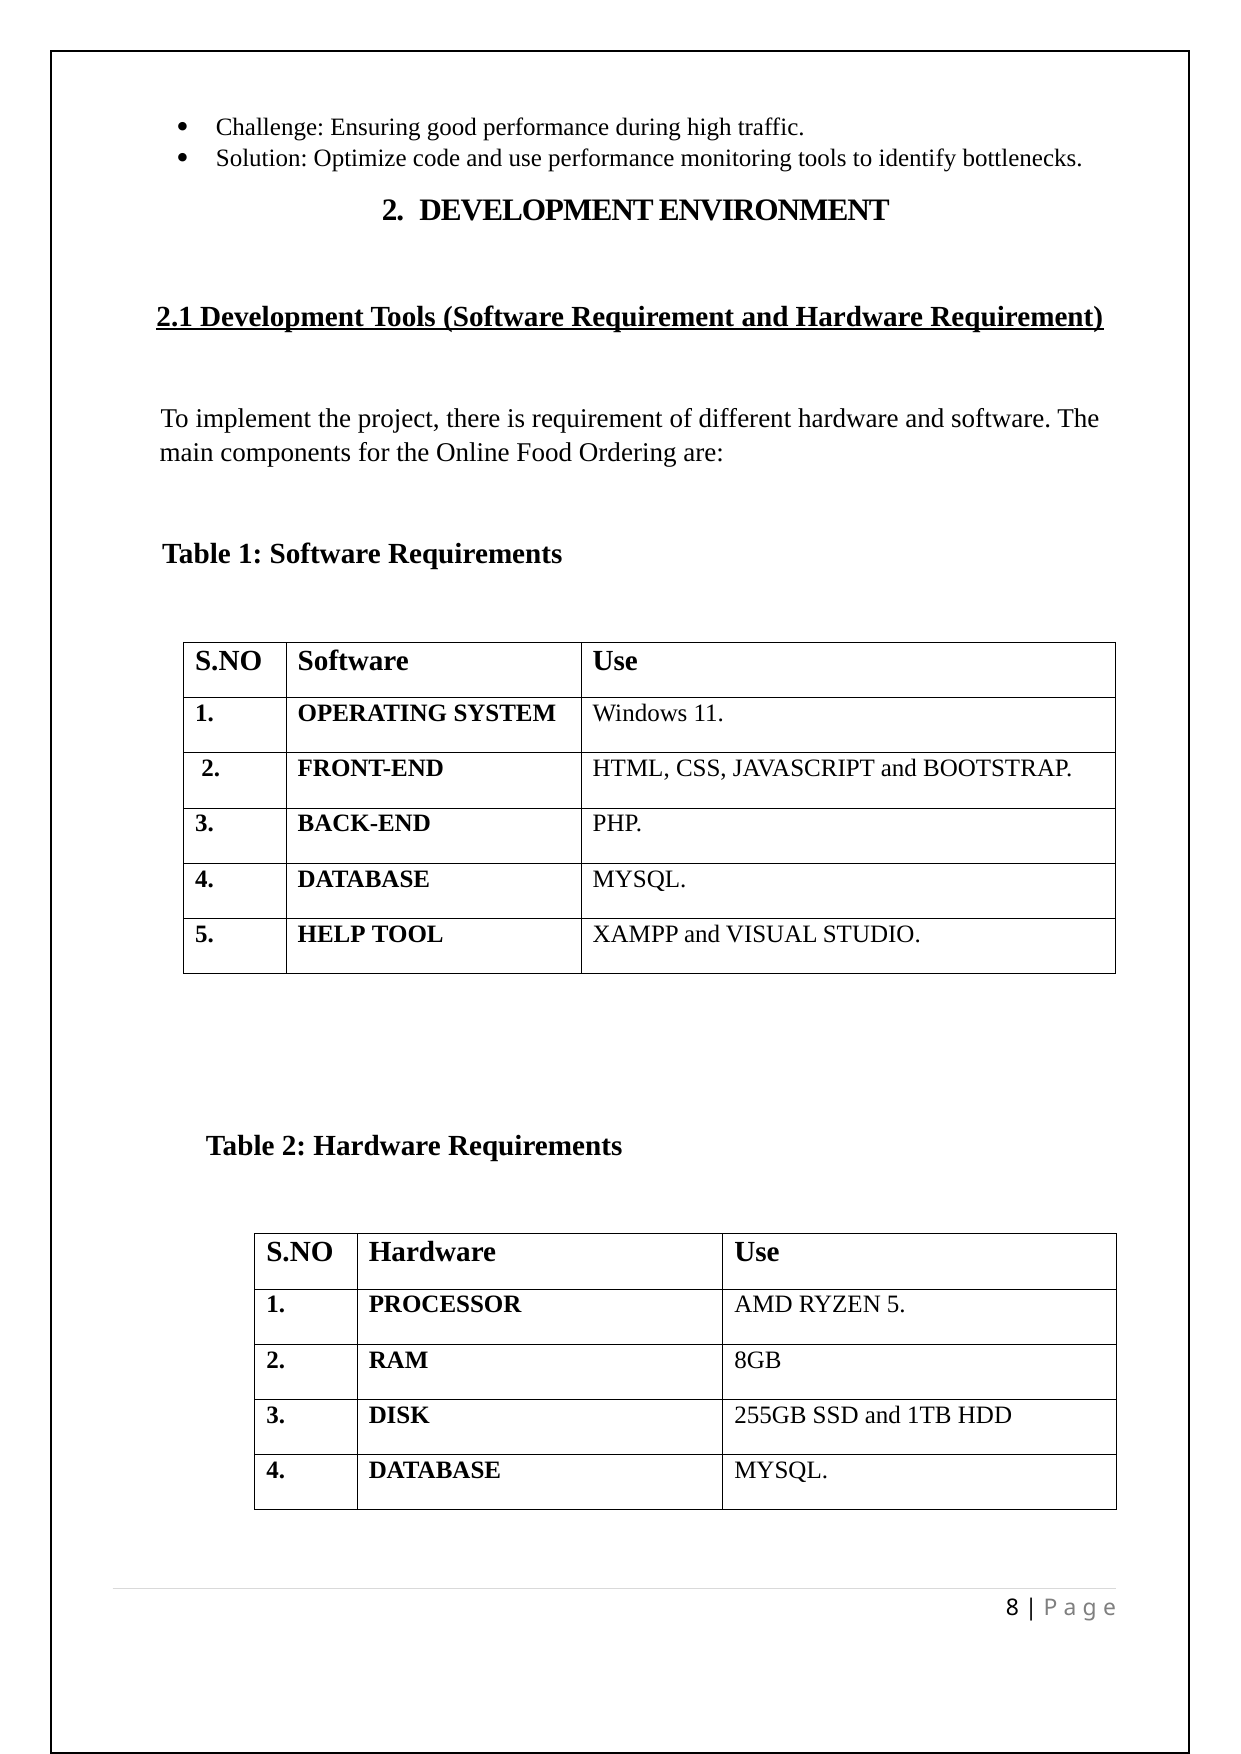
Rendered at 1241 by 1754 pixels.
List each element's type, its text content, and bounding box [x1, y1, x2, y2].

table_cell MYSQL. [723, 1455, 1116, 1509]
text Table 1: Software Requirements [141, 536, 1116, 570]
table_cell 3. [184, 809, 286, 863]
table_cell HELP TOOL [287, 919, 581, 973]
table_cell FRONT-END [287, 753, 581, 807]
table_cell 255GB SSD and 1TB HDD [723, 1400, 1116, 1454]
table_cell HTML, CSS, JAVASCRIPT and BOOTSTRAP. [582, 753, 1115, 807]
table_cell AMD RYZEN 5. [723, 1290, 1116, 1344]
table_cell PROCESSOR [358, 1290, 722, 1344]
table_cell PHP. [582, 809, 1115, 863]
table_cell 3. [255, 1400, 357, 1454]
table_cell 4. [184, 864, 286, 918]
table_header Hardware [358, 1234, 722, 1288]
table_cell RAM [358, 1345, 722, 1399]
table_cell MYSQL. [582, 864, 1115, 918]
table_cell OPERATING SYSTEM [287, 698, 581, 752]
table_cell 2. [184, 753, 286, 807]
table_cell 4. [255, 1455, 357, 1509]
table_cell BACK-END [287, 809, 581, 863]
text To implement the project, there is requirement of different hardware and software. The main components for the Online Food Ordering are: [141, 402, 1116, 467]
text Table 2: Hardware Requirements [141, 1128, 1116, 1161]
text DEVELOPMENT Environment [169, 191, 1103, 227]
table_header Software [287, 643, 581, 697]
table_cell 8GB [723, 1345, 1116, 1399]
table_cell 2. [255, 1345, 357, 1399]
table_cell 5. [184, 919, 286, 973]
table_header Use [723, 1234, 1116, 1288]
table_cell Windows 11. [582, 698, 1115, 752]
table_cell DATABASE [358, 1455, 722, 1509]
list Challenge: Ensuring good performance during high traffic. [178, 112, 1116, 141]
text 2.1 Development Tools (Software Requirement and Hardware Requirement) [112, 299, 1116, 332]
table_cell DISK [358, 1400, 722, 1454]
table_cell 1. [184, 698, 286, 752]
table_cell DATABASE [287, 864, 581, 918]
table_cell XAMPP and VISUAL STUDIO. [582, 919, 1115, 973]
table_header S.NO [184, 643, 286, 697]
table_header S.NO [255, 1234, 357, 1288]
table_cell 1. [255, 1290, 357, 1344]
table_header Use [582, 643, 1115, 697]
list Solution: Optimize code and use performance monitoring tools to identify bottlenecks. [178, 143, 1116, 172]
